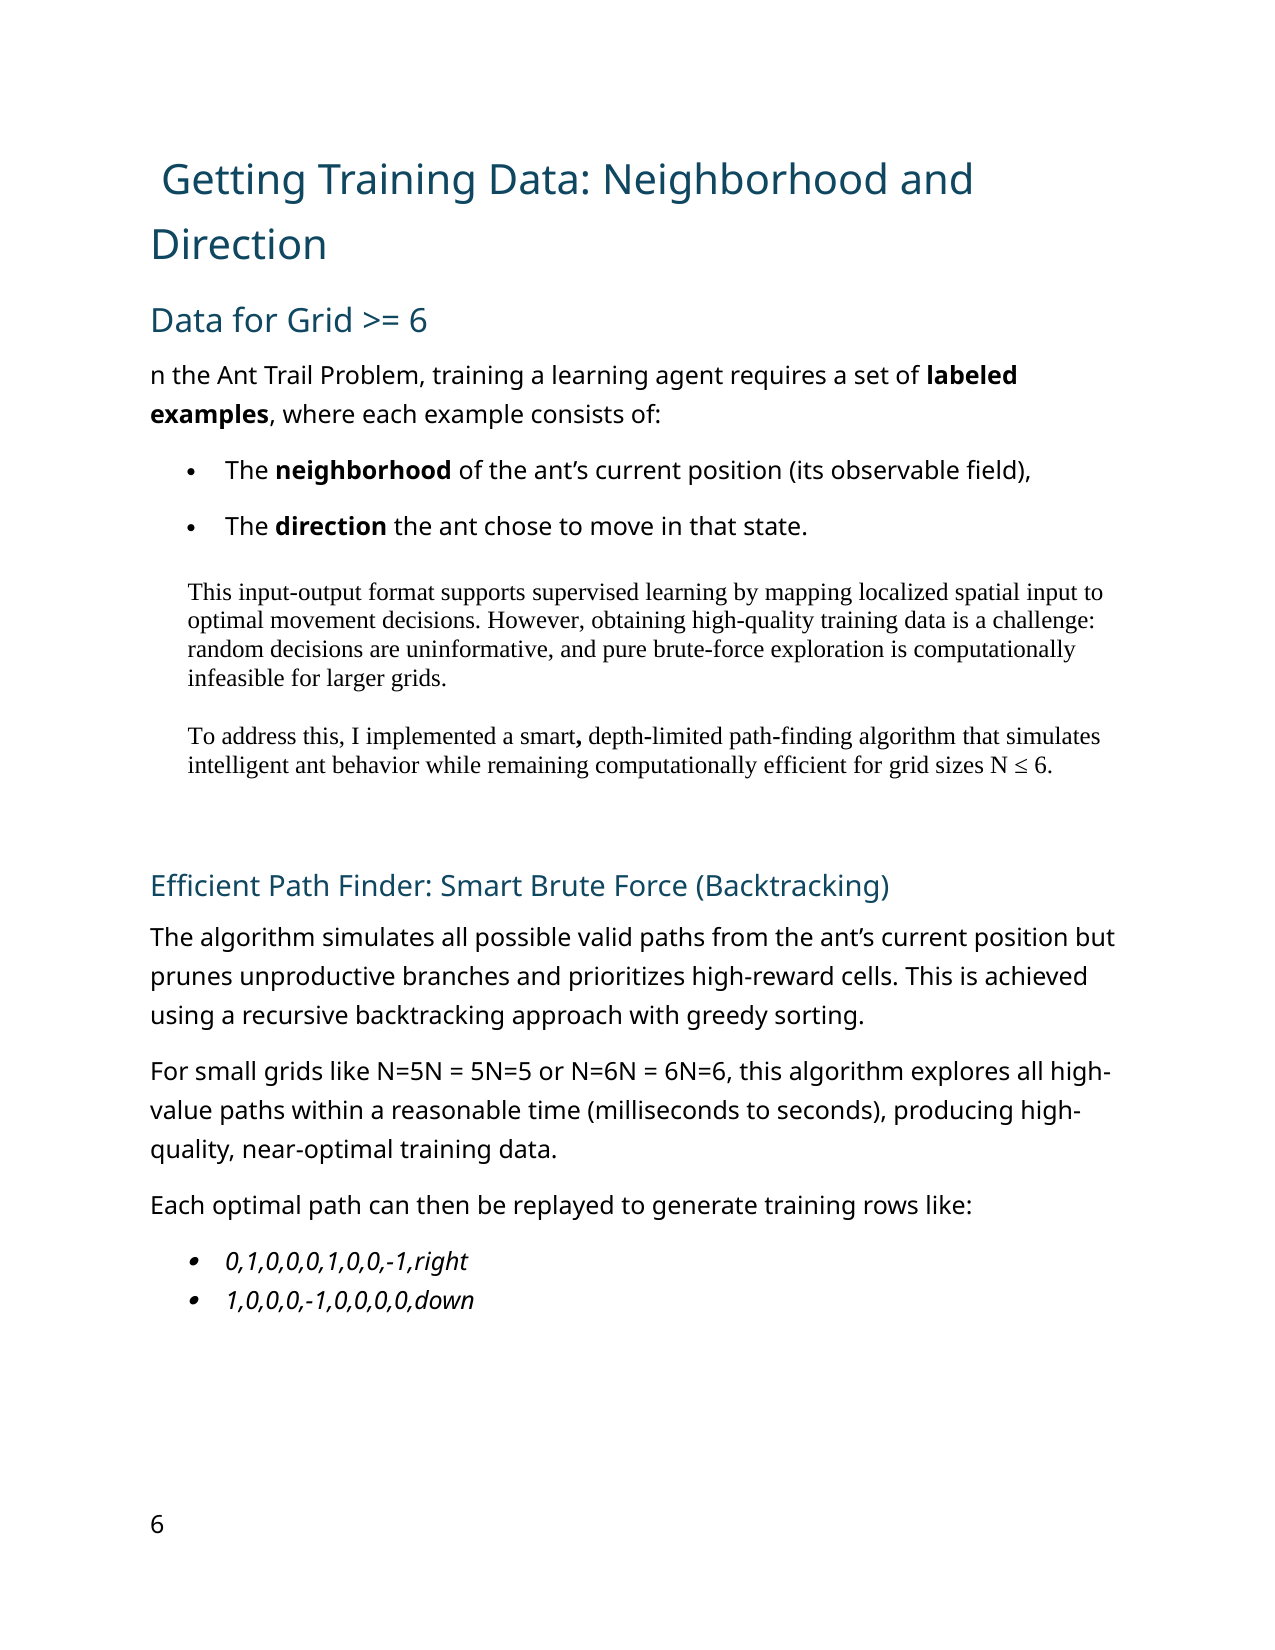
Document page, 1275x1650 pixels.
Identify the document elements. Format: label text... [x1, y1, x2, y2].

subtitle Data for Grid >= 6 [150, 297, 1125, 342]
subtitle Getting Training Data: Neighborhood and Direction [150, 150, 1125, 272]
text n the Ant Trail Problem, training a learning agent requires a set of labeled examples, where each example consists of: [150, 358, 1125, 431]
list The neighborhood of the ant’s current position (its observable field), [187, 453, 1125, 487]
text Each optimal path can then be replayed to generate training rows like: [150, 1188, 1125, 1222]
subtitle Efficient Path Finder: Smart Brute Force (Backtracking) [150, 866, 1125, 905]
text This input-output format supports supervised learning by mapping localized spatial input to optimal movement decisions. However, obtaining high-quality training data is a challenge: random decisions are uninformative, and pure brute-force exploration is computationally infeasible for larger grids. [187, 577, 1125, 692]
text For small grids like N=5N = 5N=5 or N=6N = 6N=6, this algorithm explores all high-value paths within a reasonable time (milliseconds to seconds), producing high-quality, near-optimal training data. [150, 1054, 1125, 1166]
text To address this, I implemented a smart, depth-limited path-finding algorithm that simulates intelligent ant behavior while remaining computationally efficient for grid sizes N ≤ 6. [187, 721, 1125, 778]
list 0,1,0,0,0,1,0,0,-1,right [187, 1244, 1125, 1278]
list 1,0,0,0,-1,0,0,0,0,down [187, 1283, 1125, 1317]
list The direction the ant chose to move in that state. [187, 508, 1125, 542]
text The algorithm simulates all possible valid paths from the ant’s current position but prunes unproductive branches and prioritizes high-reward cells. This is achieved using a recursive backtracking approach with greedy sorting. [150, 919, 1125, 1032]
